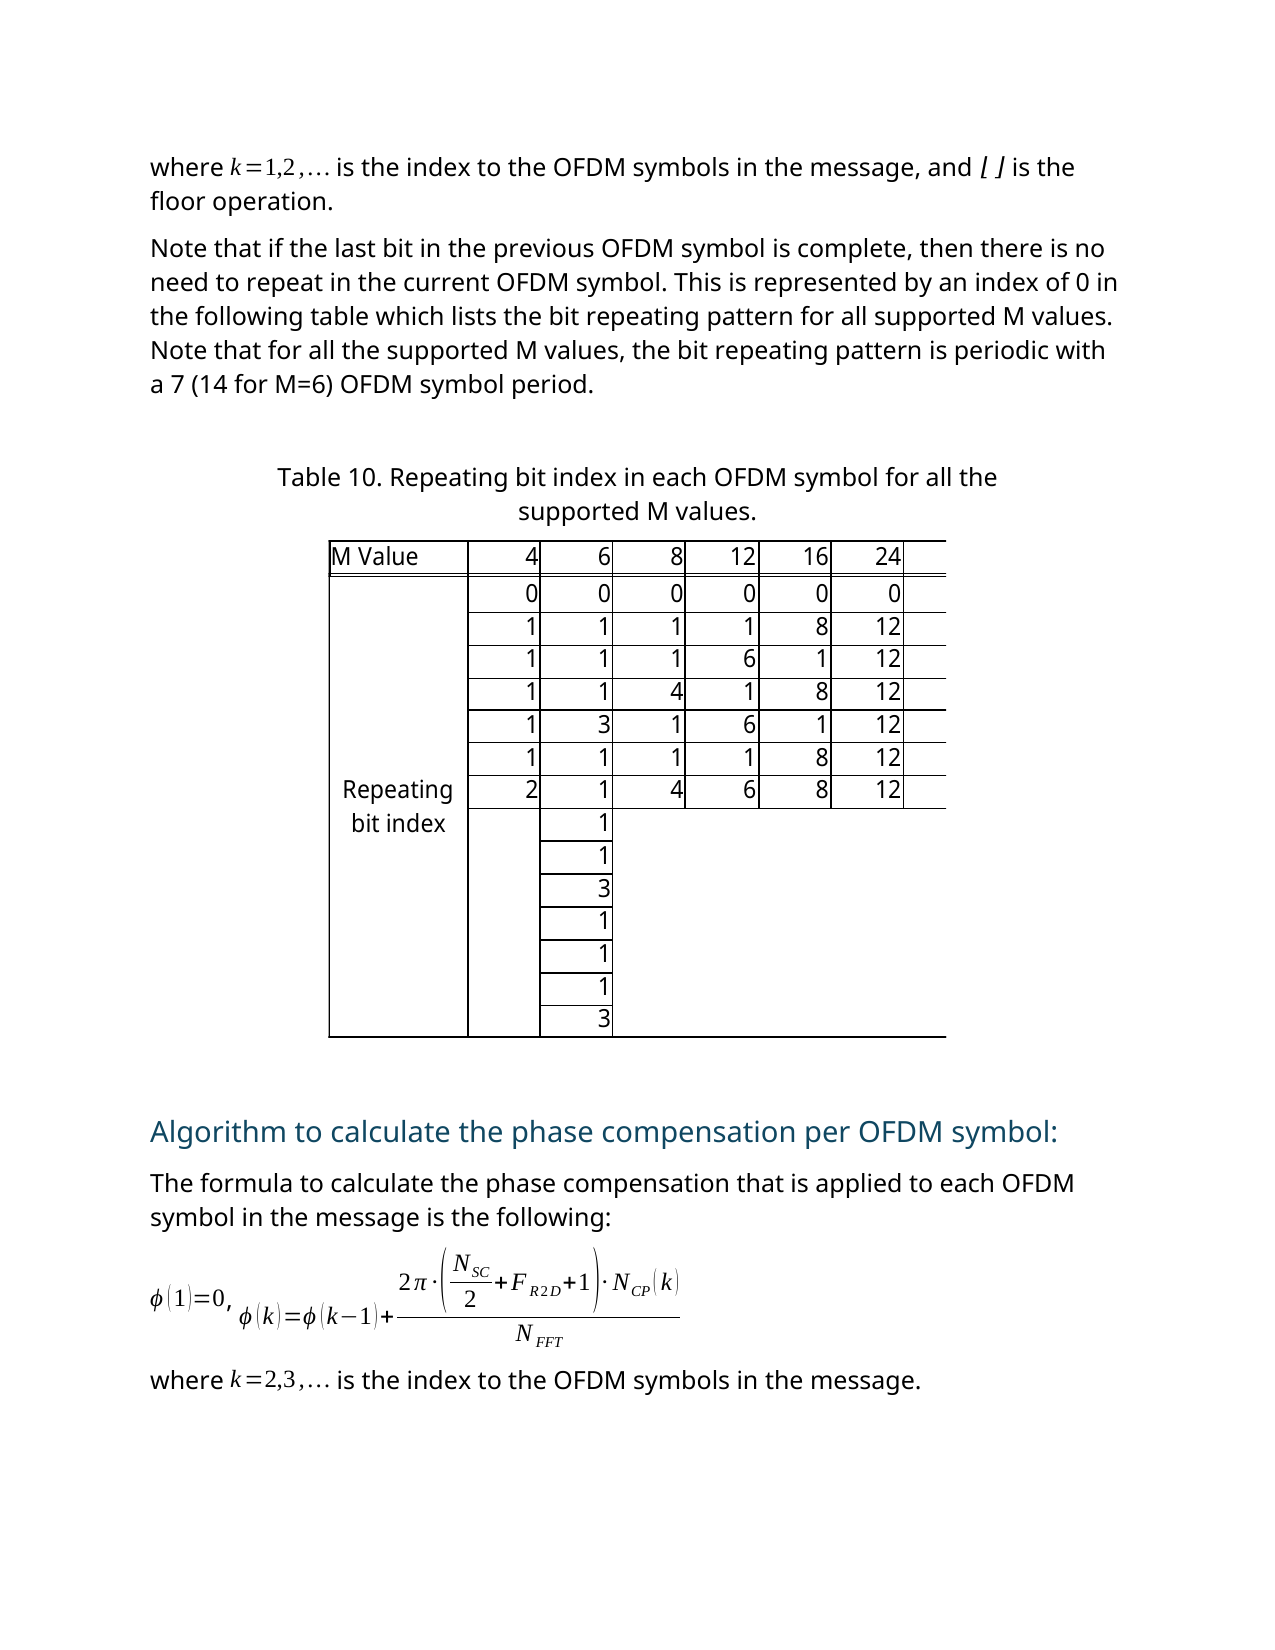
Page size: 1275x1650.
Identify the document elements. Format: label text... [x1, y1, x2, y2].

subtitle Algorithm to calculate the phase compensation per OFDM symbol: [150, 1112, 1125, 1151]
text where is the index to the OFDM symbols in the message, and is the floor operation. [150, 150, 1125, 218]
text where is the index to the OFDM symbols in the message. [150, 1363, 1125, 1397]
text Note that if the last bit in the previous OFDM symbol is complete, then there is no need to repeat in the current OFDM symbol. This is represented by an index of 0 in the following table which lists the bit repeating pattern for all supported M values. Note that for all the supported M values, the bit repeating pattern is periodic with a 7 (14 for M=6) OFDM symbol period. [150, 231, 1125, 401]
text , [150, 1246, 1125, 1350]
text The formula to calculate the phase compensation that is applied to each OFDM symbol in the message is the following: [150, 1166, 1125, 1234]
text Table 10. Repeating bit index in each OFDM symbol for all the supported M values. [225, 460, 1050, 528]
